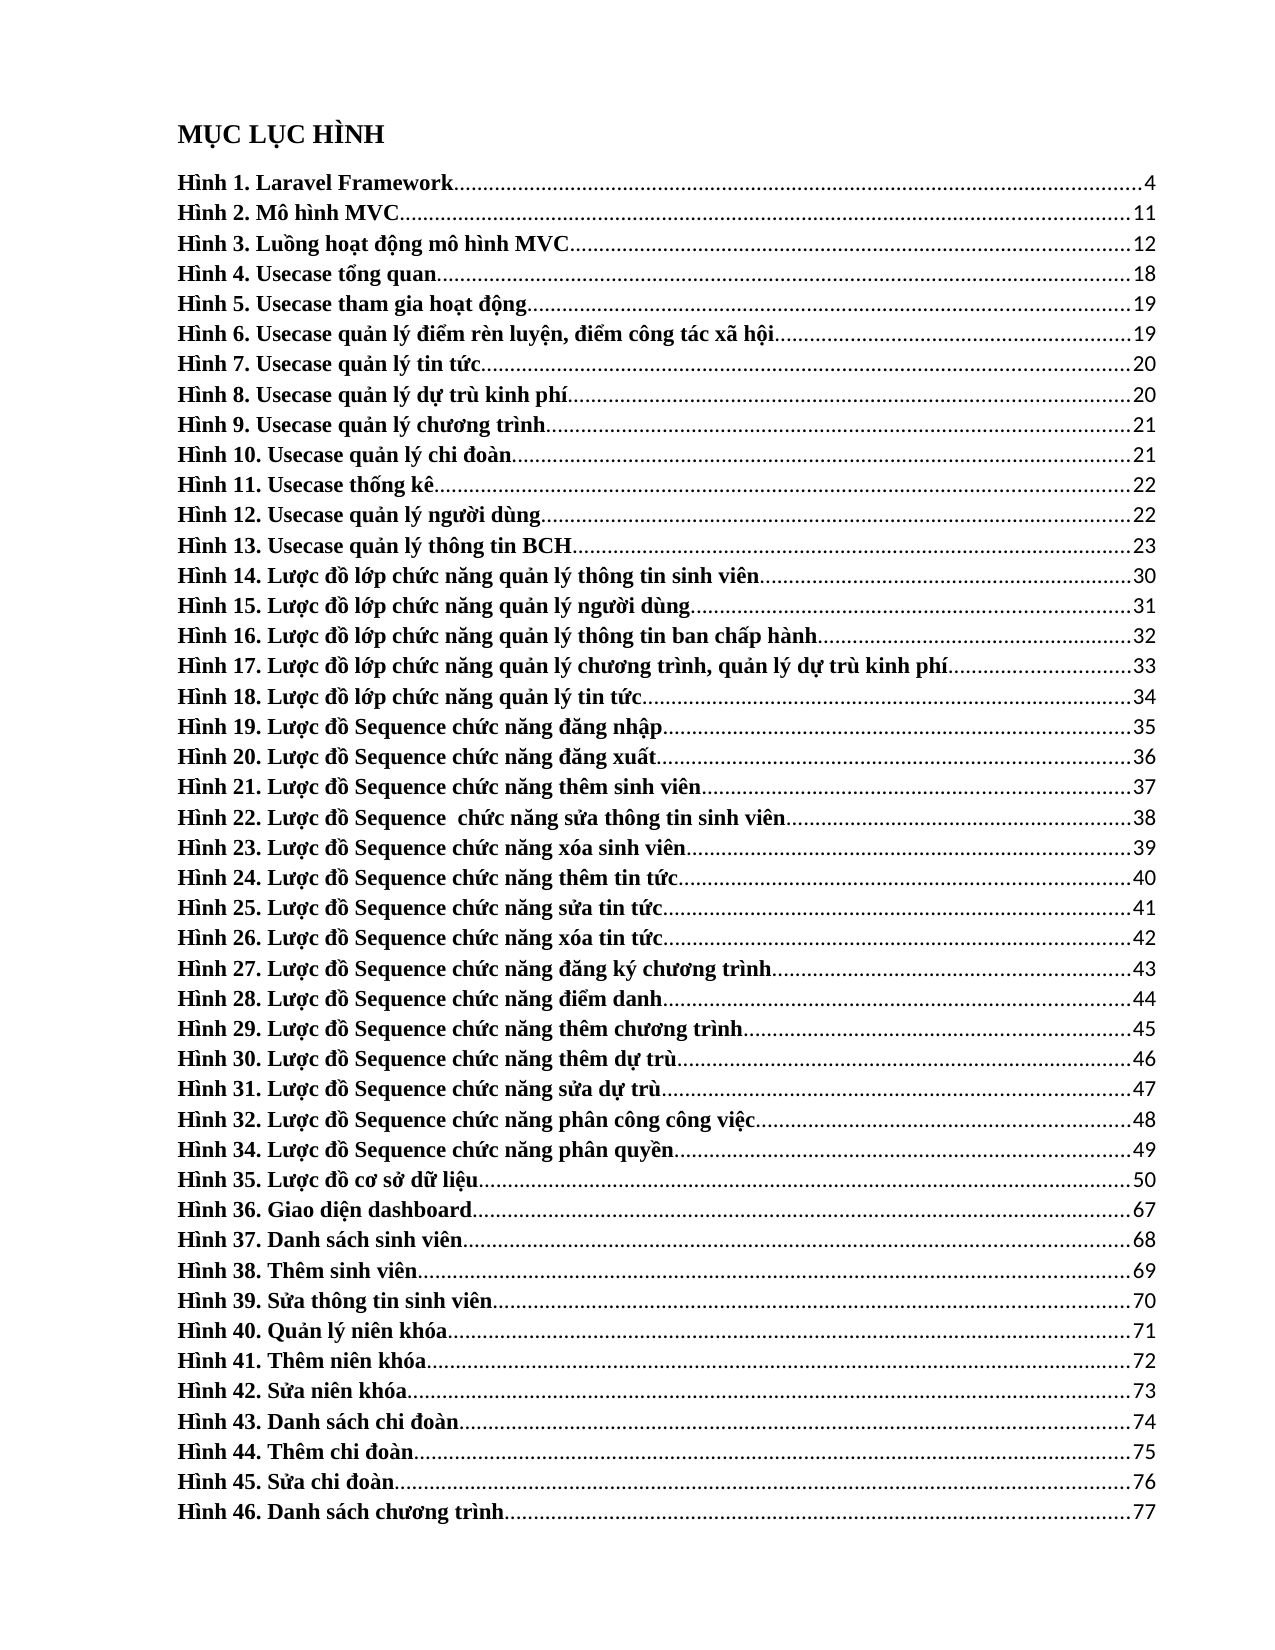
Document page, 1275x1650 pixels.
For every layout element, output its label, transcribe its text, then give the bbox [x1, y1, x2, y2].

text Hình 18. Lược đồ lớp chức năng quản lý tin tức 34 [177, 682, 1157, 710]
text Hình 11. Usecase thống kê 22 [177, 470, 1157, 498]
text Hình 34. Lược đồ Sequence chức năng phân quyền 49 [177, 1135, 1157, 1163]
text Hình 22. Lược đồ Sequence chức năng sửa thông tin sinh viên 38 [177, 803, 1157, 831]
text Hình 45. Sửa chi đoàn 76 [177, 1467, 1157, 1495]
text Hình 4. Usecase tổng quan 18 [177, 259, 1157, 287]
text Hình 16. Lược đồ lớp chức năng quản lý thông tin ban chấp hành 32 [177, 621, 1157, 649]
text Hình 23. Lược đồ Sequence chức năng xóa sinh viên 39 [177, 833, 1157, 861]
text Hình 12. Usecase quản lý người dùng 22 [177, 501, 1157, 529]
text Hình 46. Danh sách chương trình 77 [177, 1497, 1157, 1526]
text Hình 19. Lược đồ Sequence chức năng đăng nhập 35 [177, 712, 1157, 740]
text Hình 43. Danh sách chi đoàn 74 [177, 1407, 1157, 1435]
text Hình 24. Lược đồ Sequence chức năng thêm tin tức 40 [177, 863, 1157, 891]
text Hình 20. Lược đồ Sequence chức năng đăng xuất 36 [177, 742, 1157, 770]
text Hình 17. Lược đồ lớp chức năng quản lý chương trình, quản lý dự trù kinh phí 33 [177, 652, 1157, 680]
text Hình 27. Lược đồ Sequence chức năng đăng ký chương trình 43 [177, 954, 1157, 982]
text Hình 1. Laravel Framework 4 [177, 168, 1157, 196]
text Hình 32. Lược đồ Sequence chức năng phân công công việc 48 [177, 1105, 1157, 1133]
text Hình 44. Thêm chi đoàn 75 [177, 1437, 1157, 1465]
text Hình 3. Luồng hoạt động mô hình MVC 12 [177, 229, 1157, 257]
text Hình 38. Thêm sinh viên 69 [177, 1256, 1157, 1284]
text Hình 7. Usecase quản lý tin tức 20 [177, 349, 1157, 378]
text MỤC LỤC HÌNH [177, 118, 1157, 149]
text Hình 40. Quản lý niên khóa 71 [177, 1316, 1157, 1344]
text Hình 29. Lược đồ Sequence chức năng thêm chương trình 45 [177, 1014, 1157, 1042]
text Hình 14. Lược đồ lớp chức năng quản lý thông tin sinh viên 30 [177, 561, 1157, 589]
text Hình 13. Usecase quản lý thông tin BCH 23 [177, 531, 1157, 559]
text Hình 5. Usecase tham gia hoạt động 19 [177, 289, 1157, 317]
text Hình 41. Thêm niên khóa 72 [177, 1346, 1157, 1374]
text Hình 36. Giao diện dashboard 67 [177, 1195, 1157, 1223]
text Hình 15. Lược đồ lớp chức năng quản lý người dùng 31 [177, 591, 1157, 619]
text Hình 6. Usecase quản lý điểm rèn luyện, điểm công tác xã hội 19 [177, 319, 1157, 347]
text Hình 2. Mô hình MVC 11 [177, 198, 1157, 227]
text Hình 37. Danh sách sinh viên 68 [177, 1226, 1157, 1254]
text Hình 31. Lược đồ Sequence chức năng sửa dự trù 47 [177, 1074, 1157, 1103]
text Hình 8. Usecase quản lý dự trù kinh phí 20 [177, 380, 1157, 408]
text Hình 28. Lược đồ Sequence chức năng điểm danh 44 [177, 984, 1157, 1012]
text Hình 30. Lược đồ Sequence chức năng thêm dự trù 46 [177, 1044, 1157, 1072]
text Hình 25. Lược đồ Sequence chức năng sửa tin tức 41 [177, 893, 1157, 921]
text Hình 35. Lược đồ cơ sở dữ liệu 50 [177, 1165, 1157, 1193]
text Hình 42. Sửa niên khóa 73 [177, 1377, 1157, 1405]
text Hình 39. Sửa thông tin sinh viên 70 [177, 1286, 1157, 1314]
text Hình 9. Usecase quản lý chương trình 21 [177, 410, 1157, 438]
text Hình 10. Usecase quản lý chi đoàn 21 [177, 440, 1157, 468]
text Hình 21. Lược đồ Sequence chức năng thêm sinh viên 37 [177, 772, 1157, 801]
text Hình 26. Lược đồ Sequence chức năng xóa tin tức 42 [177, 923, 1157, 952]
